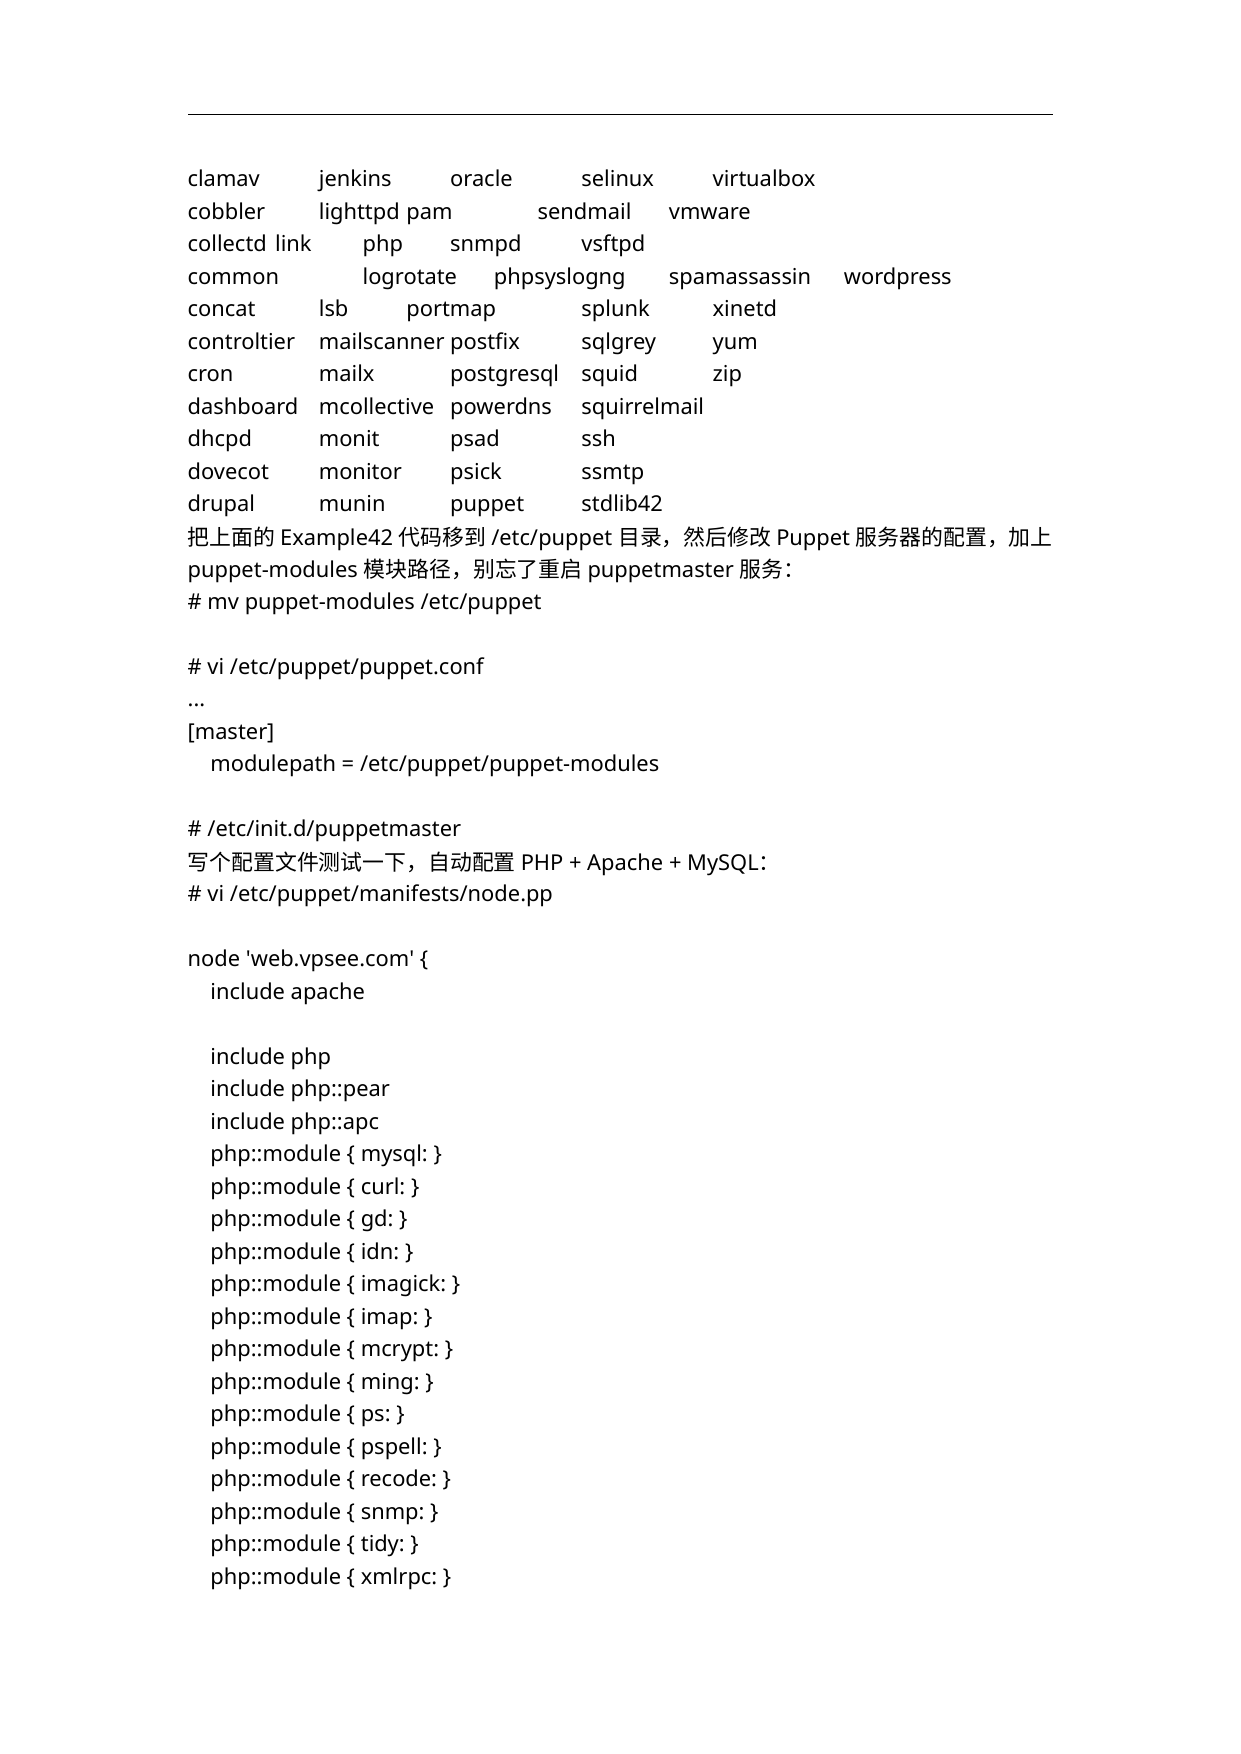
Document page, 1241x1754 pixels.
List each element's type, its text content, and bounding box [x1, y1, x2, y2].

text dashboard mcollective powerdns squirrelmail [187, 389, 1053, 422]
text concat lsb portmap splunk xinetd [187, 292, 1053, 324]
text php::module { tidy: } [187, 1527, 1053, 1559]
text php::module { snmp: } [187, 1494, 1053, 1527]
text [master] [187, 714, 1053, 747]
text php::module { curl: } [187, 1169, 1053, 1202]
text php::module { imap: } [187, 1299, 1053, 1332]
text include php::pear [187, 1072, 1053, 1104]
text include php [187, 1039, 1053, 1072]
text ... [187, 682, 1053, 714]
text php::module { imagick: } [187, 1267, 1053, 1299]
text # /etc/init.d/puppetmaster [187, 812, 1053, 844]
text # vi /etc/puppet/manifests/node.pp [187, 877, 1053, 909]
text php::module { xmlrpc: } [187, 1559, 1053, 1592]
text php::module { pspell: } [187, 1429, 1053, 1462]
text php::module { ming: } [187, 1364, 1053, 1397]
text php::module { mysql: } [187, 1137, 1053, 1169]
text 把上面的 Example42 代码移到 /etc/puppet 目录，然后修改 Puppet 服务器的配置，加上 puppet-modules 模块路径，别忘了重启 puppetmaster 服务： [187, 519, 1053, 584]
text drupal munin puppet stdlib42 [187, 487, 1053, 519]
text include php::apc [187, 1104, 1053, 1137]
text dovecot monitor psick ssmtp [187, 454, 1053, 487]
text cobbler lighttpd pam sendmail vmware [187, 194, 1053, 227]
text cron mailx postgresql squid zip [187, 357, 1053, 389]
text php::module { gd: } [187, 1202, 1053, 1234]
text php::module { idn: } [187, 1234, 1053, 1267]
text modulepath = /etc/puppet/puppet-modules [187, 747, 1053, 779]
text 写个配置文件测试一下，自动配置 PHP + Apache + MySQL： [187, 844, 1053, 877]
text php::module { ps: } [187, 1397, 1053, 1429]
text node 'web.vpsee.com' { [187, 942, 1053, 974]
text collectd link php snmpd vsftpd [187, 227, 1053, 259]
text # vi /etc/puppet/puppet.conf [187, 649, 1053, 682]
text clamav jenkins oracle selinux virtualbox [187, 162, 1053, 194]
text php::module { mcrypt: } [187, 1332, 1053, 1364]
text php::module { recode: } [187, 1462, 1053, 1494]
text # mv puppet-modules /etc/puppet [187, 584, 1053, 617]
text common logrotate phpsyslogng spamassassin wordpress [187, 259, 1053, 292]
text include apache [187, 974, 1053, 1007]
text controltier mailscanner postfix sqlgrey yum [187, 324, 1053, 357]
text dhcpd monit psad ssh [187, 422, 1053, 454]
